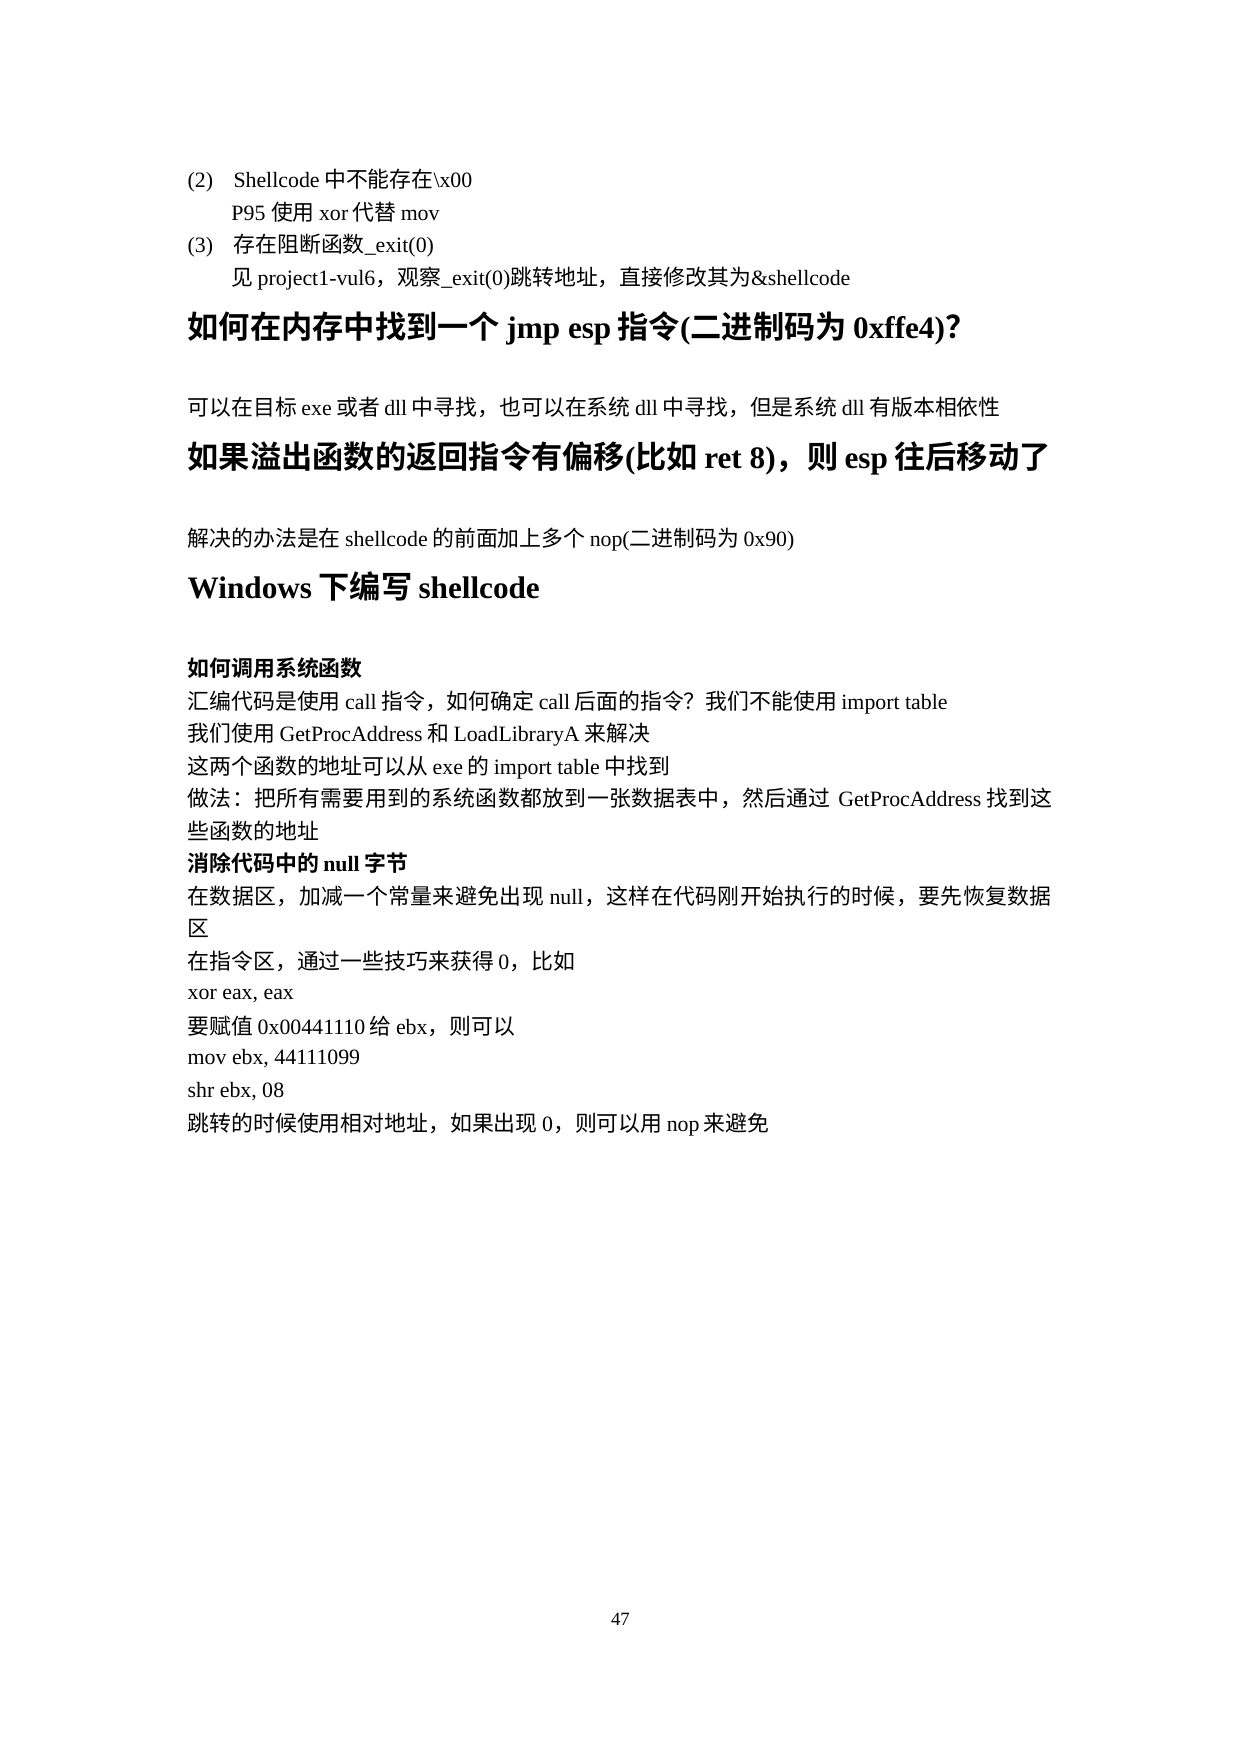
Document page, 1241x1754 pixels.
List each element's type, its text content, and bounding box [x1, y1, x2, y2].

text 我们使用GetProcAddress和LoadLibraryA来解决 [187, 716, 1053, 748]
text 这两个函数的地址可以从exe的import table中找到 [187, 748, 1053, 781]
text 可以在目标exe或者dll中寻找，也可以在系统dll中寻找，但是系统dll有版本相依性 [187, 390, 1053, 422]
text 做法：把所有需要用到的系统函数都放到一张数据表中，然后通过GetProcAddress找到这些函数的地址 [187, 781, 1053, 846]
text 在指令区，通过一些技巧来获得0，比如 [187, 943, 1053, 976]
text shr ebx, 08 [187, 1073, 1053, 1106]
text 跳转的时候使用相对地址，如果出现0，则可以用nop来避免 [187, 1106, 1053, 1138]
text 见project1-vul6，观察_exit(0)跳转地址，直接修改其为&shellcode [187, 259, 1053, 292]
text 在数据区，加减一个常量来避免出现null，这样在代码刚开始执行的时候，要先恢复数据区 [187, 878, 1053, 943]
subtitle 如果溢出函数的返回指令有偏移(比如ret 8)，则esp往后移动了 [187, 422, 1053, 487]
text 汇编代码是使用call指令，如何确定call后面的指令？我们不能使用import table [187, 683, 1053, 716]
subtitle 如何在内存中找到一个jmp esp指令(二进制码为0xffe4)？ [187, 292, 1053, 357]
text xor eax, eax [187, 976, 1053, 1008]
text 如何调用系统函数 [187, 651, 1053, 683]
list Shellcode中不能存在\x00 [187, 162, 1053, 194]
text 要赋值0x00441110给ebx，则可以 [187, 1008, 1053, 1041]
text P95 使用xor代替mov [187, 194, 1053, 227]
text 解决的办法是在shellcode的前面加上多个nop(二进制码为0x90) [187, 520, 1053, 553]
list 存在阻断函数_exit(0) [187, 227, 1053, 259]
text mov ebx, 44111099 [187, 1041, 1053, 1073]
subtitle Windows下编写shellcode [187, 553, 1053, 618]
text 消除代码中的null字节 [187, 846, 1053, 878]
